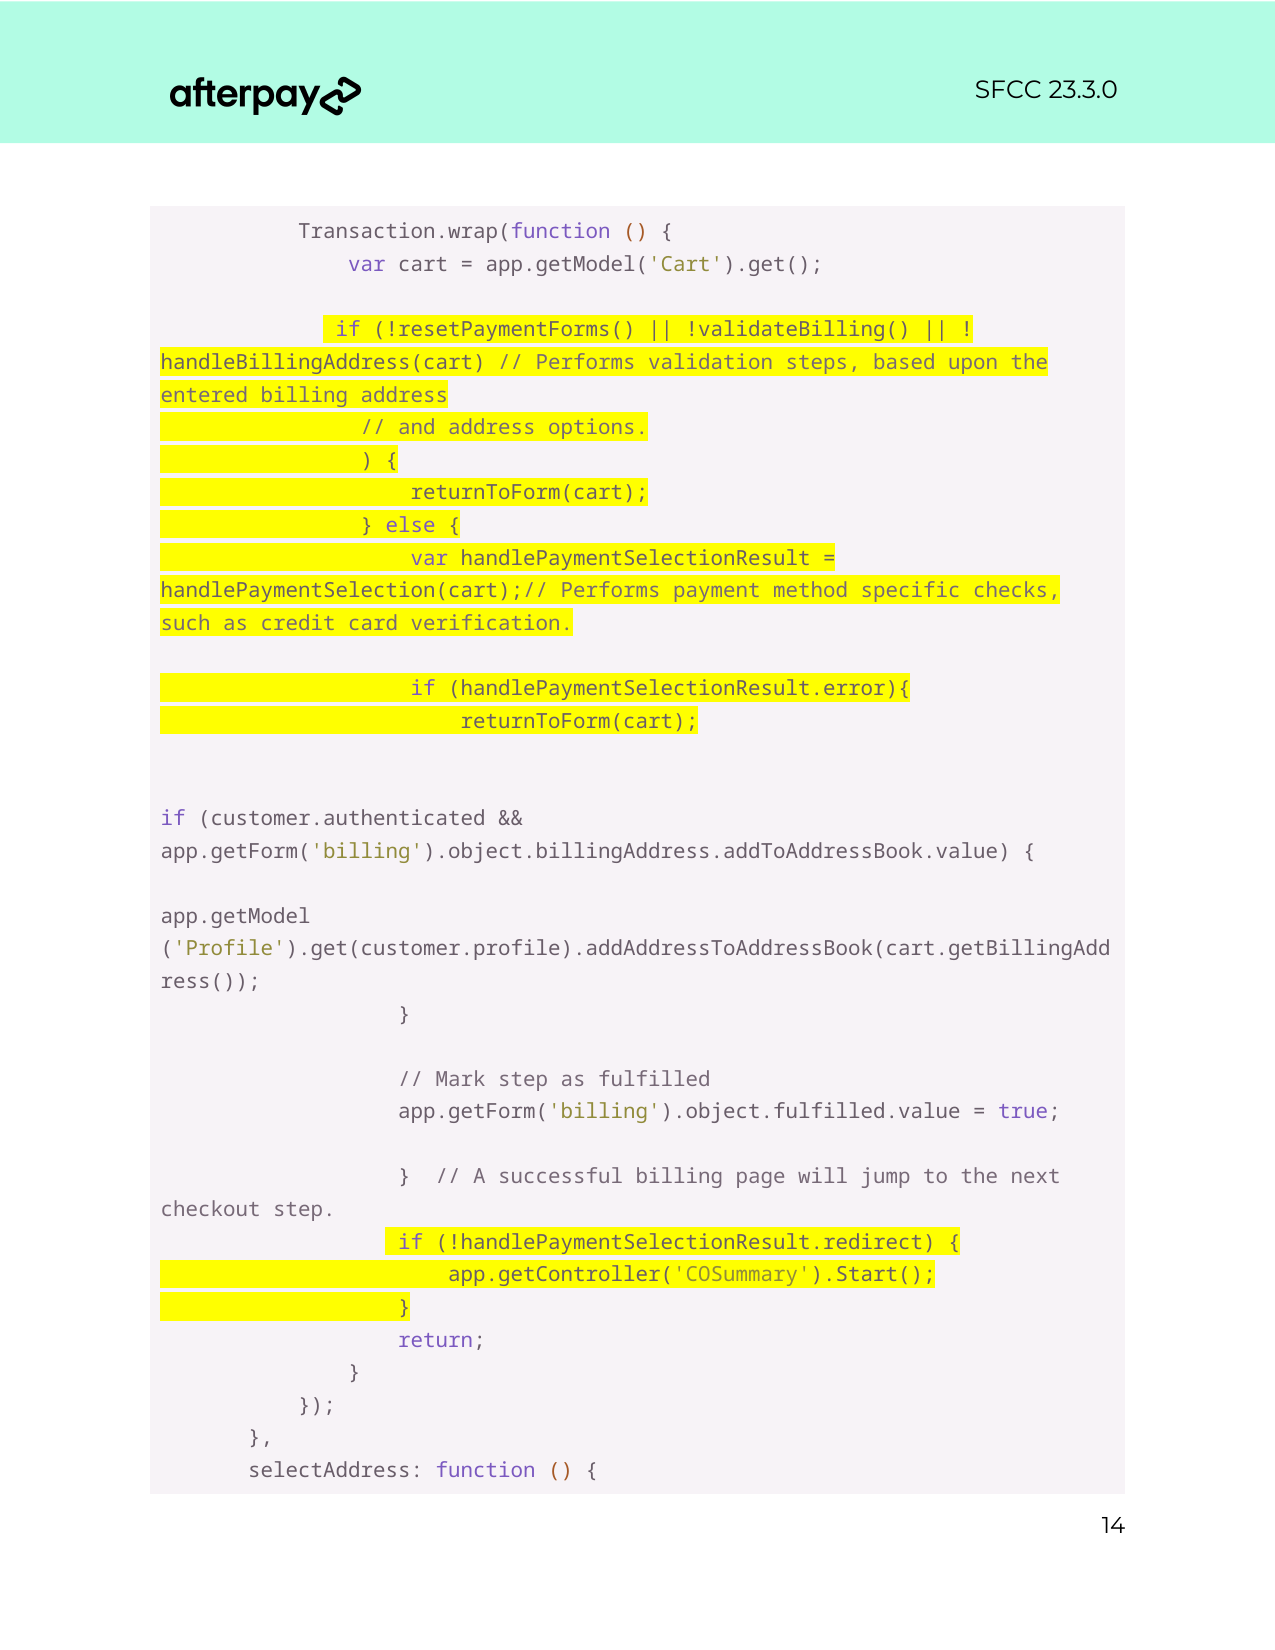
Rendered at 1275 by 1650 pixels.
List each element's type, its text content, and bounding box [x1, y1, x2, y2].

picture [134, 48, 397, 144]
